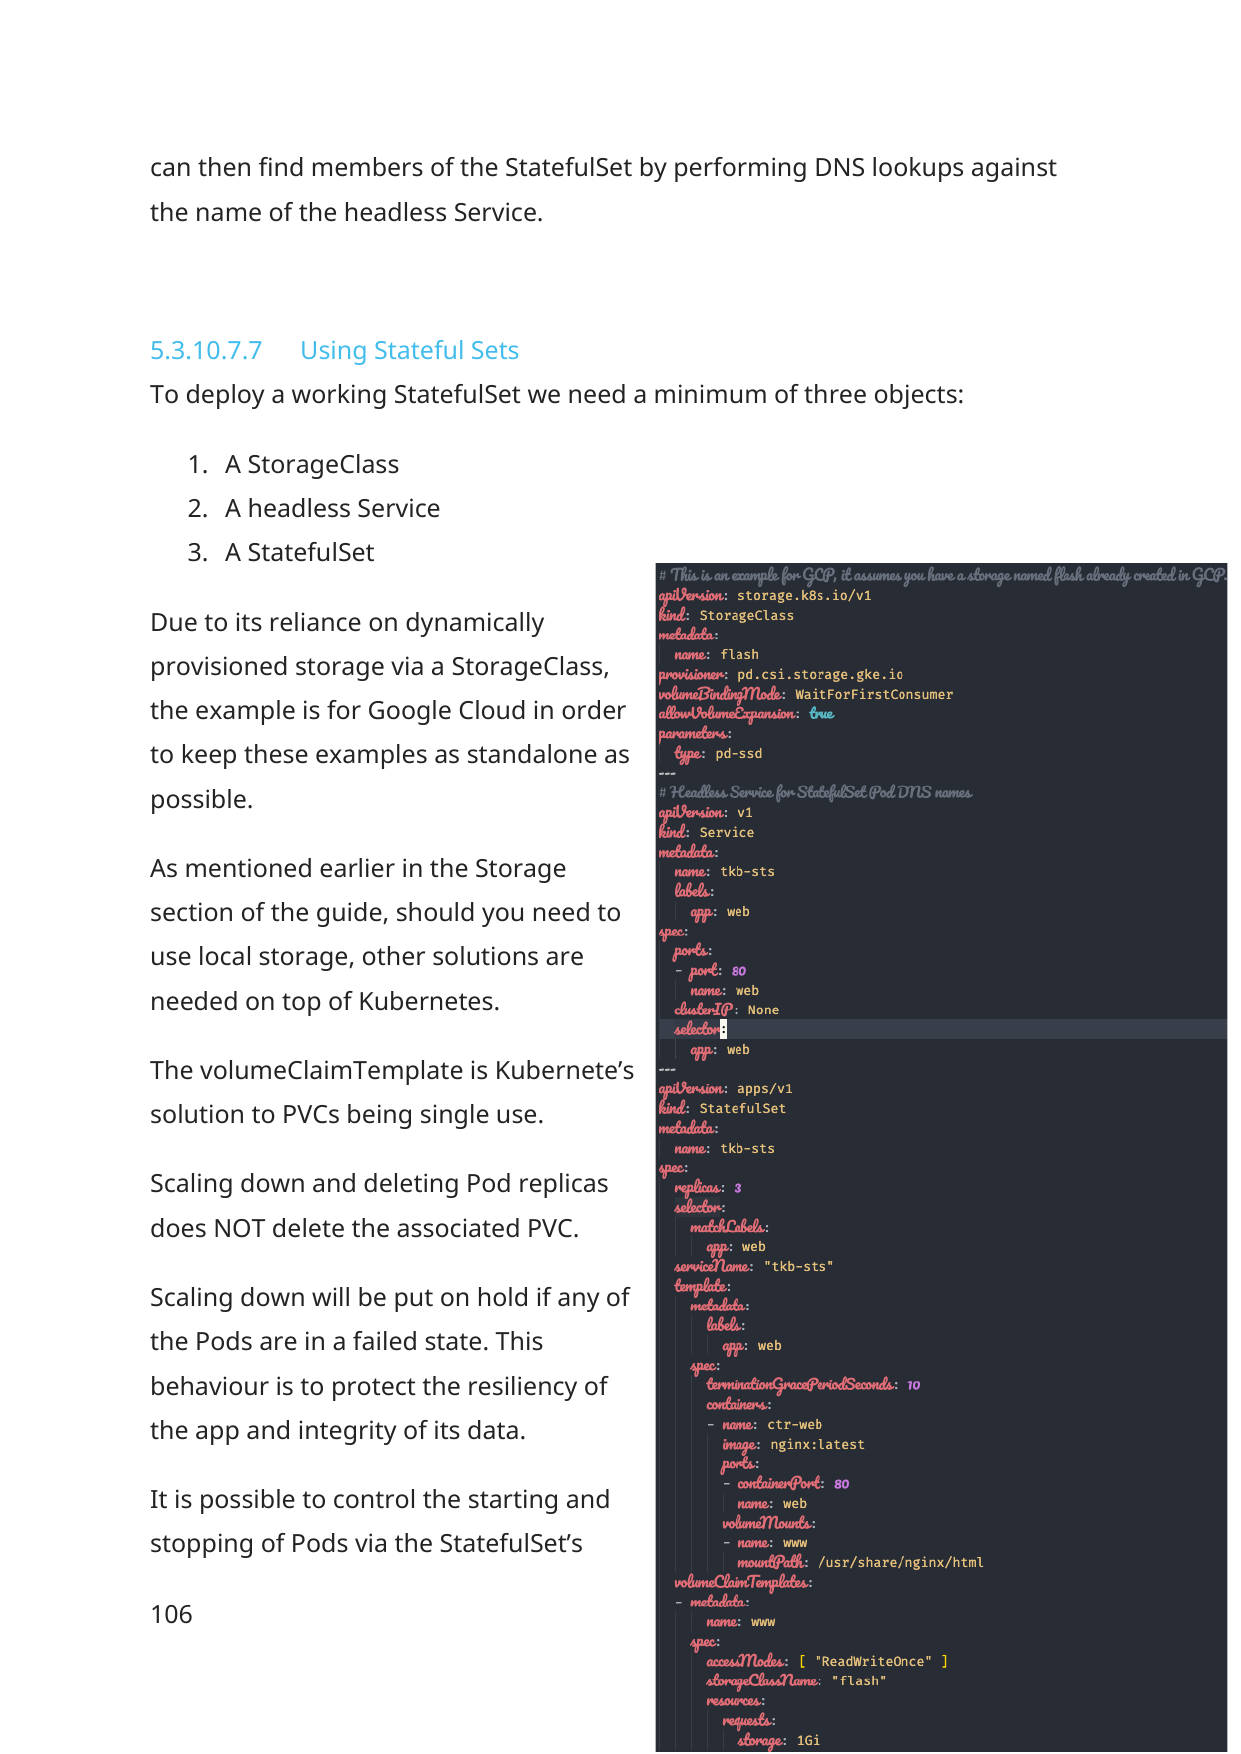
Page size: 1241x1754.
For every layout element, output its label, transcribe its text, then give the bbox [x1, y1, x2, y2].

list A StorageClass [187, 446, 1090, 480]
picture [655, 563, 1229, 1750]
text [150, 150, 1090, 228]
list A StatefulSet [187, 535, 1090, 569]
subtitle Using Stateful Sets [150, 333, 1090, 367]
text Scaling down will be put on hold if any of the Pods are in a failed state. This behaviour is to protect the resiliency of the app and integrity of its data. [150, 1280, 655, 1447]
text To deploy a working StatefulSet we need a minimum of three objects: [150, 377, 1090, 411]
text It is possible to control the starting and stopping of Pods via the StatefulSet’s spec.podManagementPolicy property. [150, 1482, 655, 1560]
text Due to its reliance on dynamically provisioned storage via a StorageClass, the example is for Google Cloud in order to keep these examples as standalone as possible. [150, 604, 655, 815]
list A headless Service [187, 491, 1090, 525]
text Scaling down and deleting Pod replicas does NOT delete the associated PVC. [150, 1166, 655, 1244]
text The volumeClaimTemplate is Kubernete’s solution to PVCs being single use. [150, 1053, 655, 1131]
text As mentioned earlier in the Storage section of the guide, should you need to use local storage, other solutions are needed on top of Kubernetes. [150, 851, 655, 1017]
